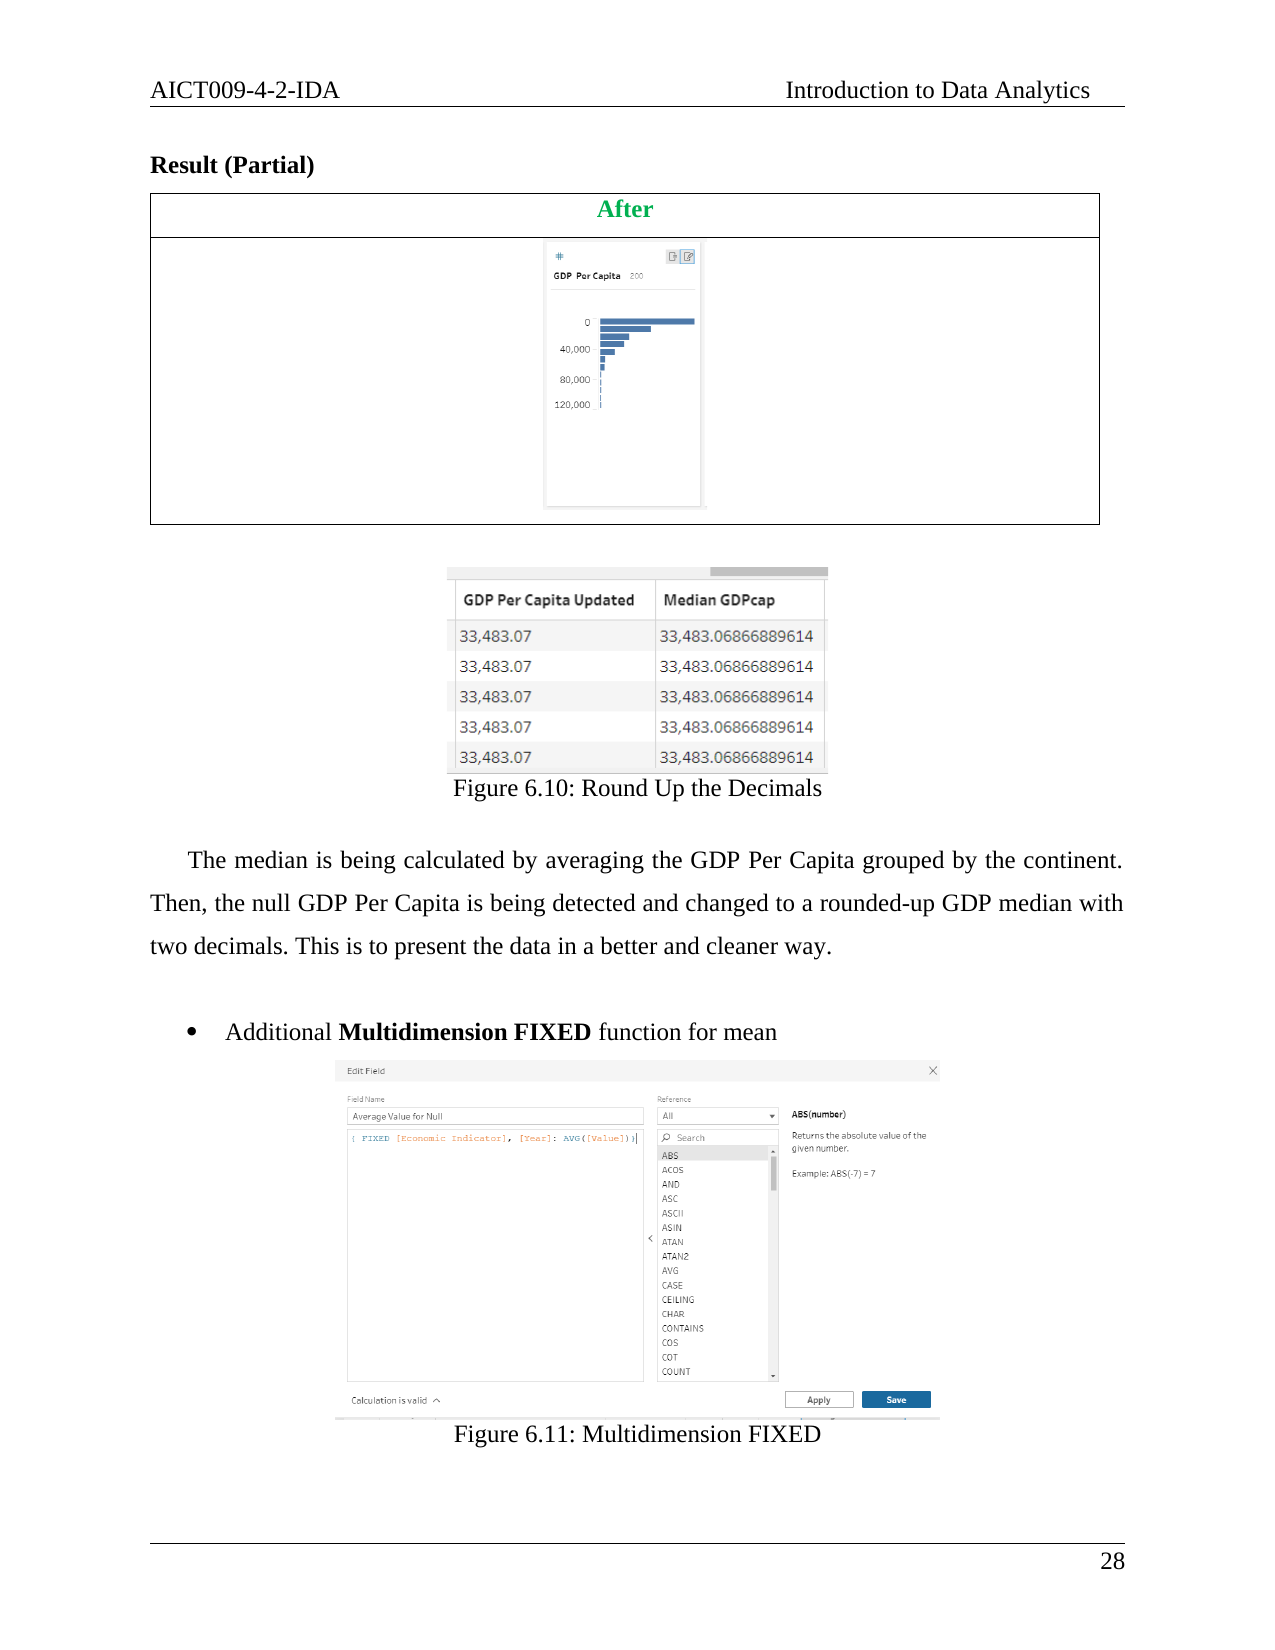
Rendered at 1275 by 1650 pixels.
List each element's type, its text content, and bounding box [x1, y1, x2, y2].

picture [446, 567, 829, 774]
picture [335, 1060, 940, 1420]
text Result (Partial) [150, 150, 1125, 179]
table_header After [151, 194, 1099, 237]
text The median is being calculated by averaging the GDP Per Capita grouped by the continent. Then, the null GDP Per Capita is being detected and changed to a rounded-up GDP median with two decimals. This is to present the data in a better and cleaner way. [150, 845, 1125, 960]
picture [543, 238, 708, 510]
table_cell [151, 238, 1099, 524]
list Additional Multidimension FIXED function for mean [187, 1017, 1125, 1046]
